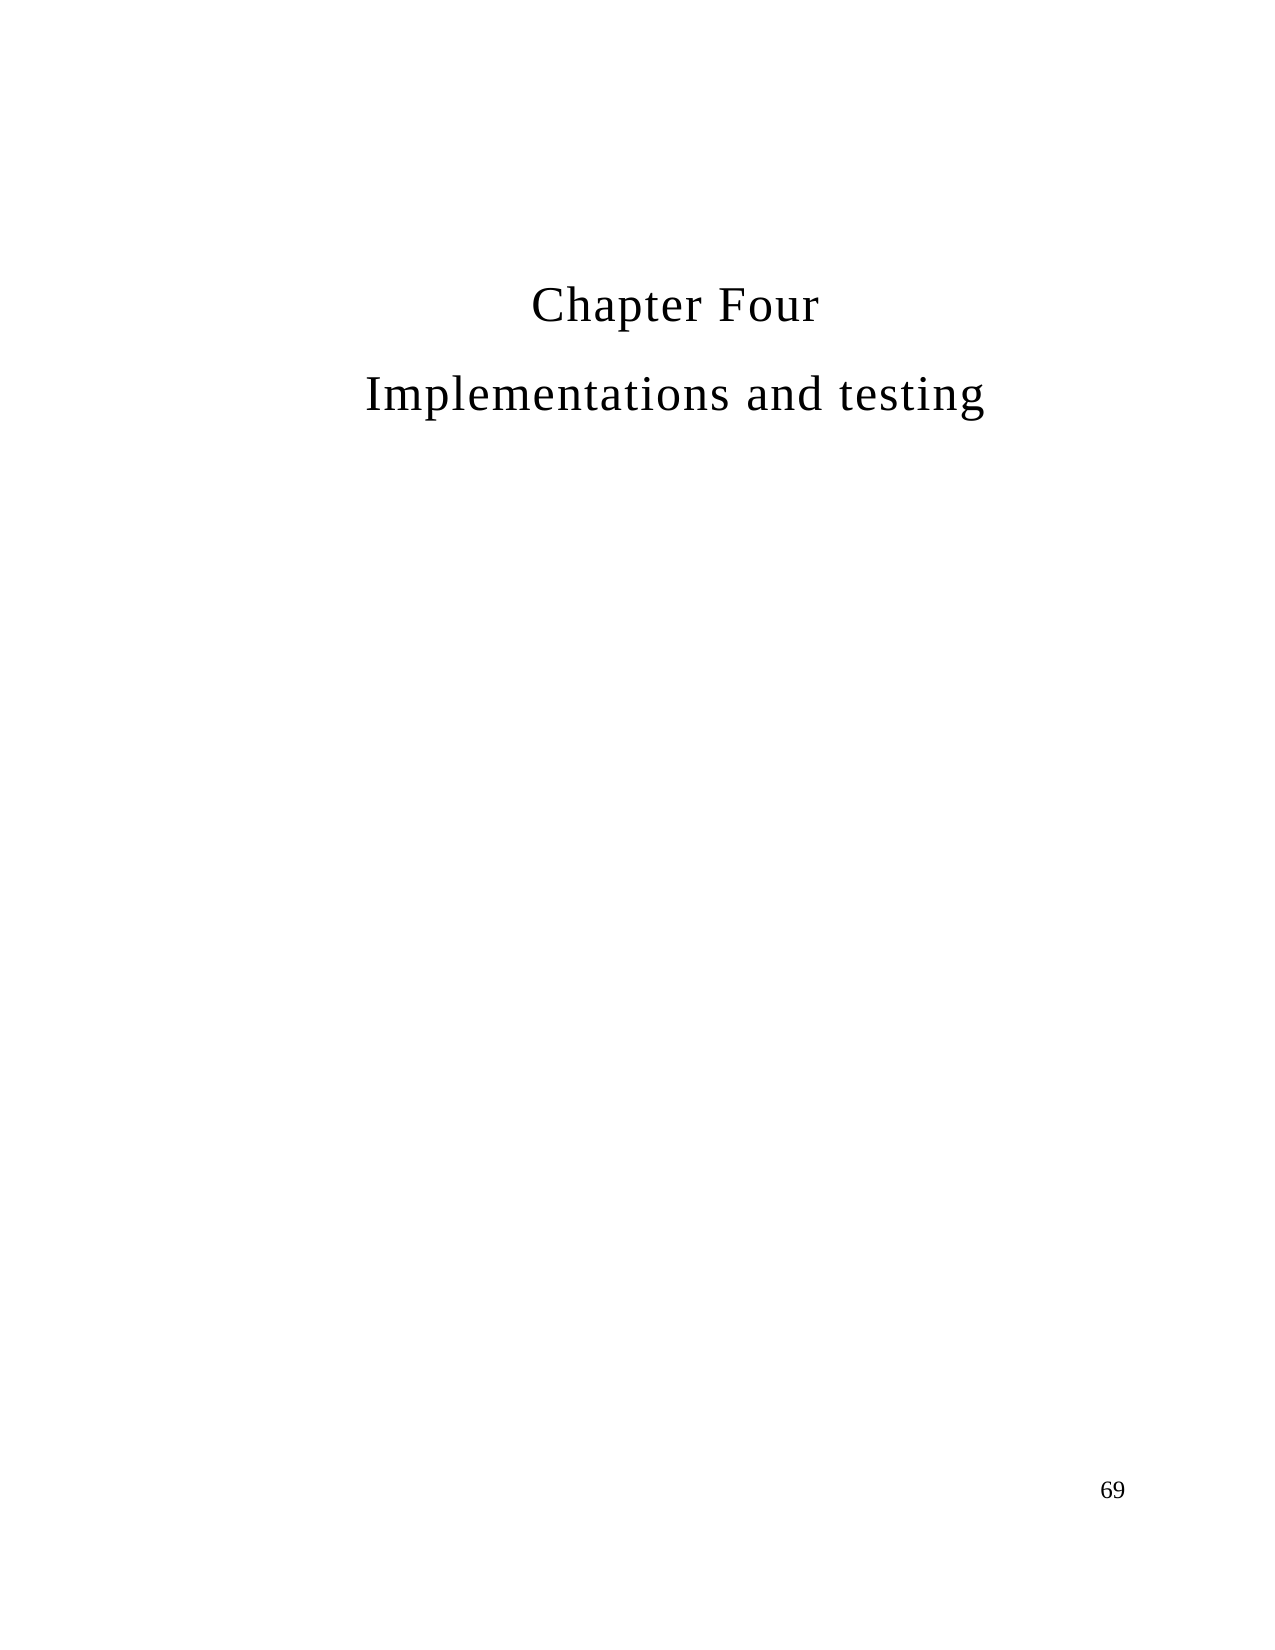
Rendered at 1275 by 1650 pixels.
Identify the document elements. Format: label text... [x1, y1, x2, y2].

subtitle Implementations and testing [225, 364, 1125, 421]
subtitle Chapter Four [225, 275, 1125, 332]
